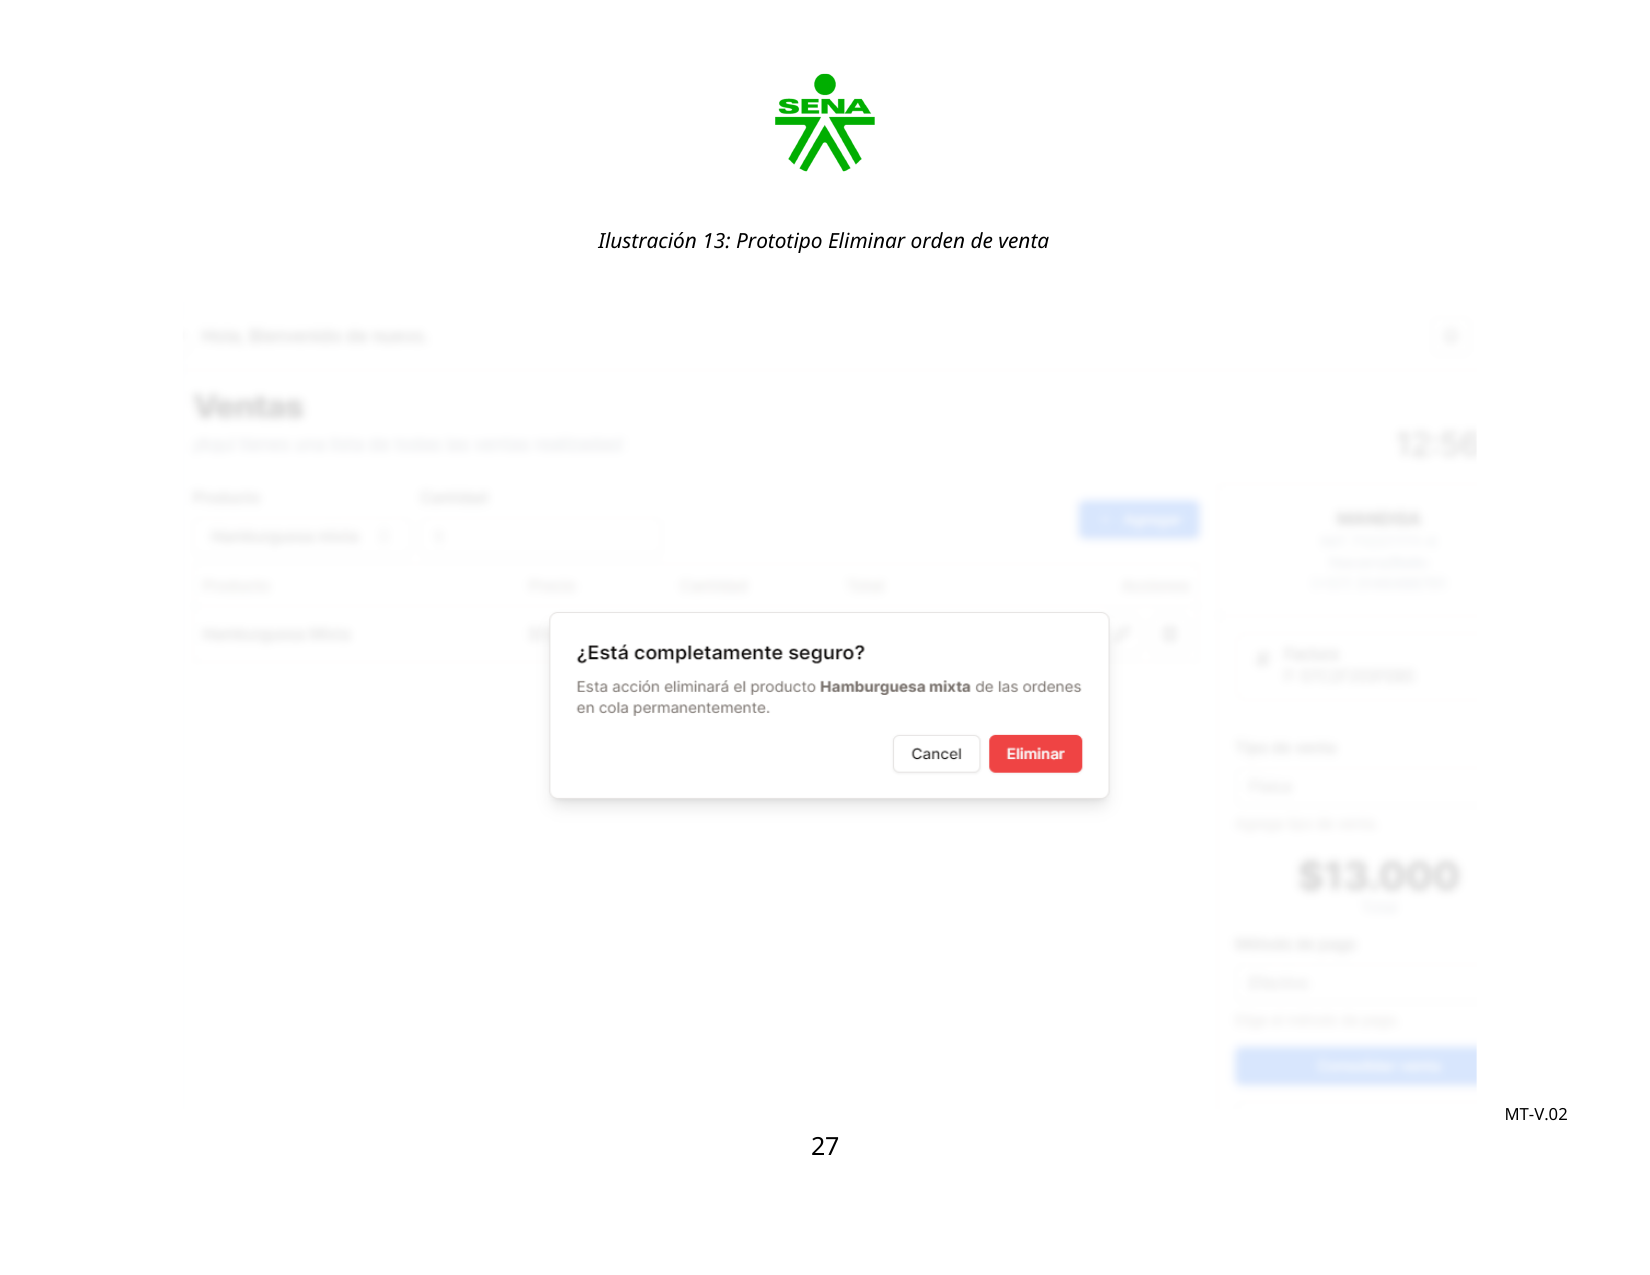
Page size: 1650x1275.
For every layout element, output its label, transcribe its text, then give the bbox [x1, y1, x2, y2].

picture [775, 73, 875, 172]
picture [182, 302, 1477, 1109]
text Ilustración 13: Prototipo Eliminar orden de venta [148, 226, 1502, 255]
